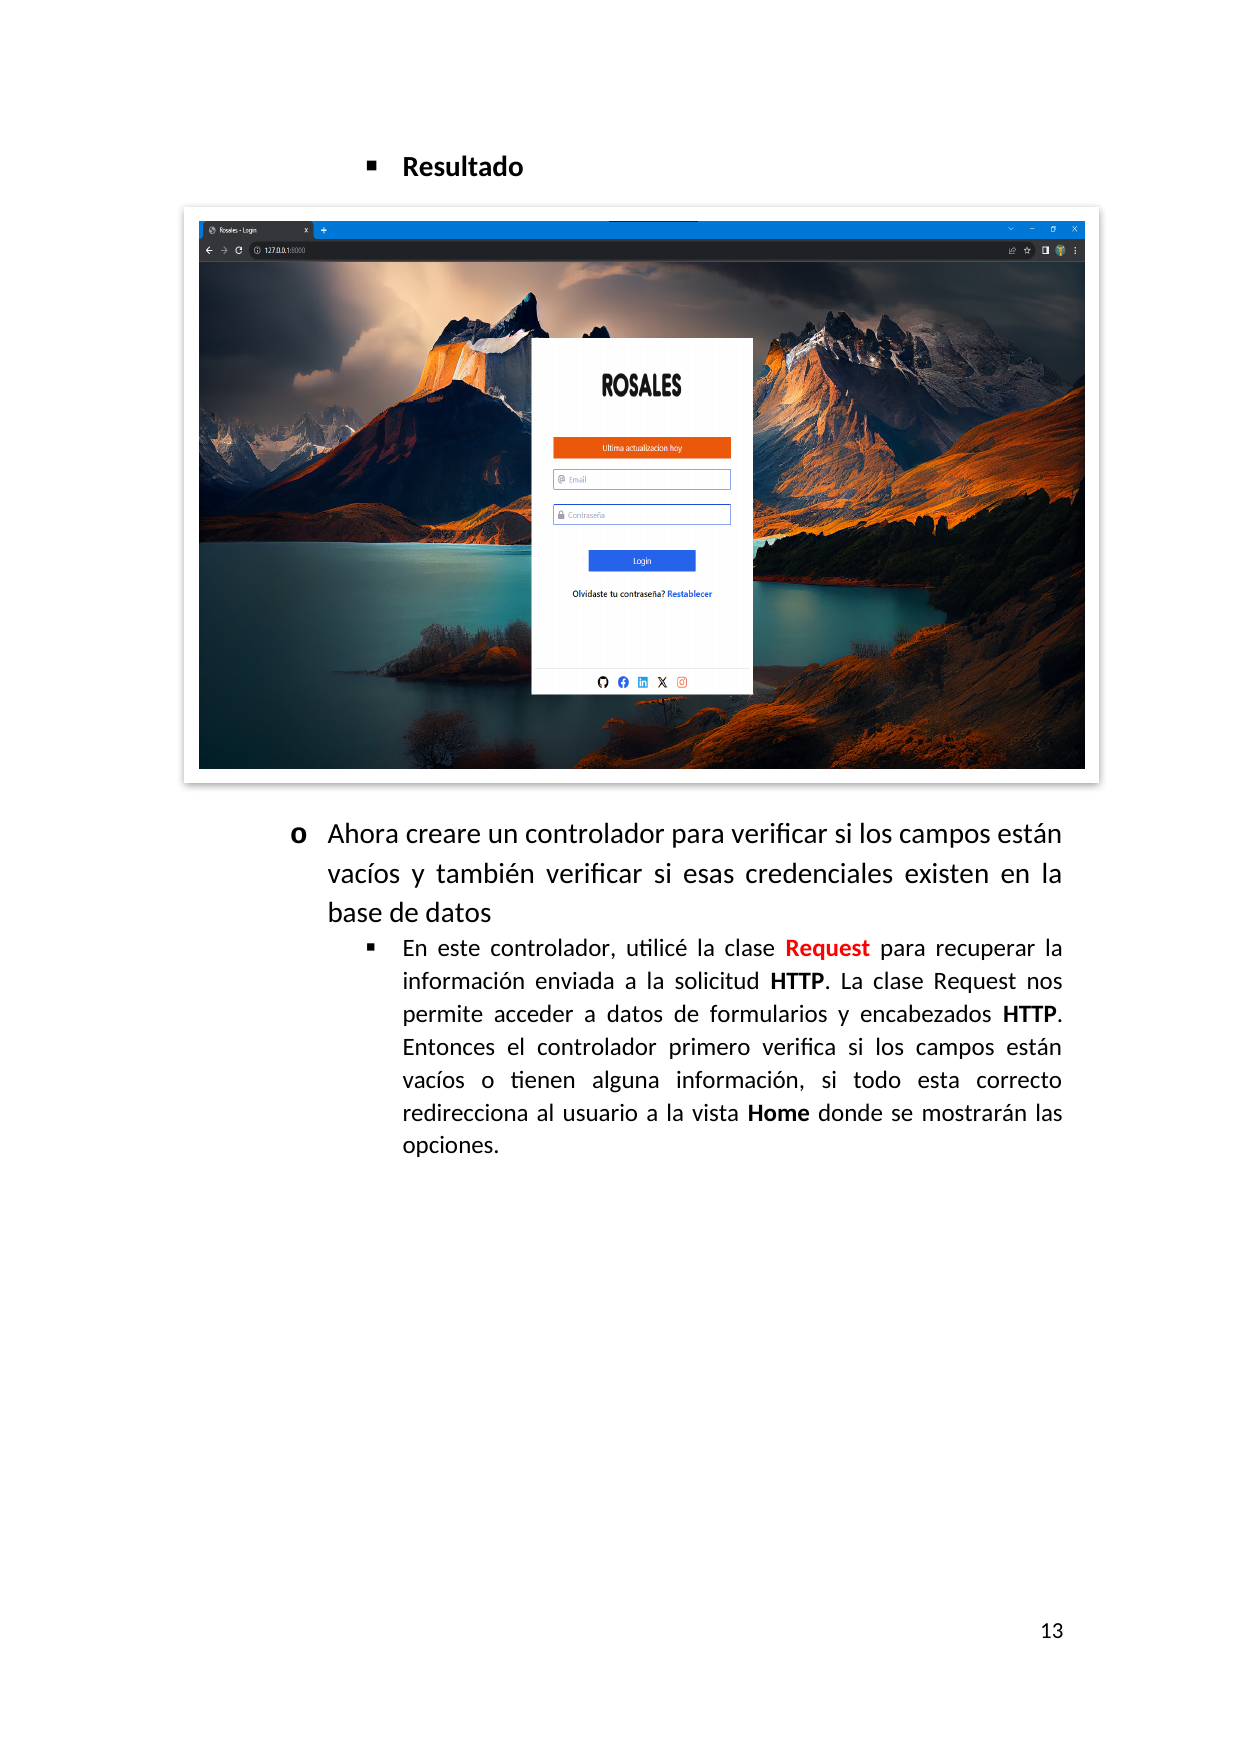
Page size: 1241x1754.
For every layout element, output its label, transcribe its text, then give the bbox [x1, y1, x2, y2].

list Resultado [365, 148, 1063, 183]
picture [199, 221, 1085, 769]
list En este controlador, utilicé la clase Request para recuperar la información enviada a la solicitud HTTP. La clase Request nos permite acceder a datos de formularios y encabezados HTTP. Entonces el controlador primero verifica si los campos están vacíos o tienen alguna información, si todo esta correcto redirecciona al usuario a la vista Home donde se mostrarán las opciones. [365, 932, 1063, 1160]
list Ahora creare un controlador para verificar si los campos están vacíos y también verificar si esas credenciales existen en la base de datos [290, 815, 1063, 929]
